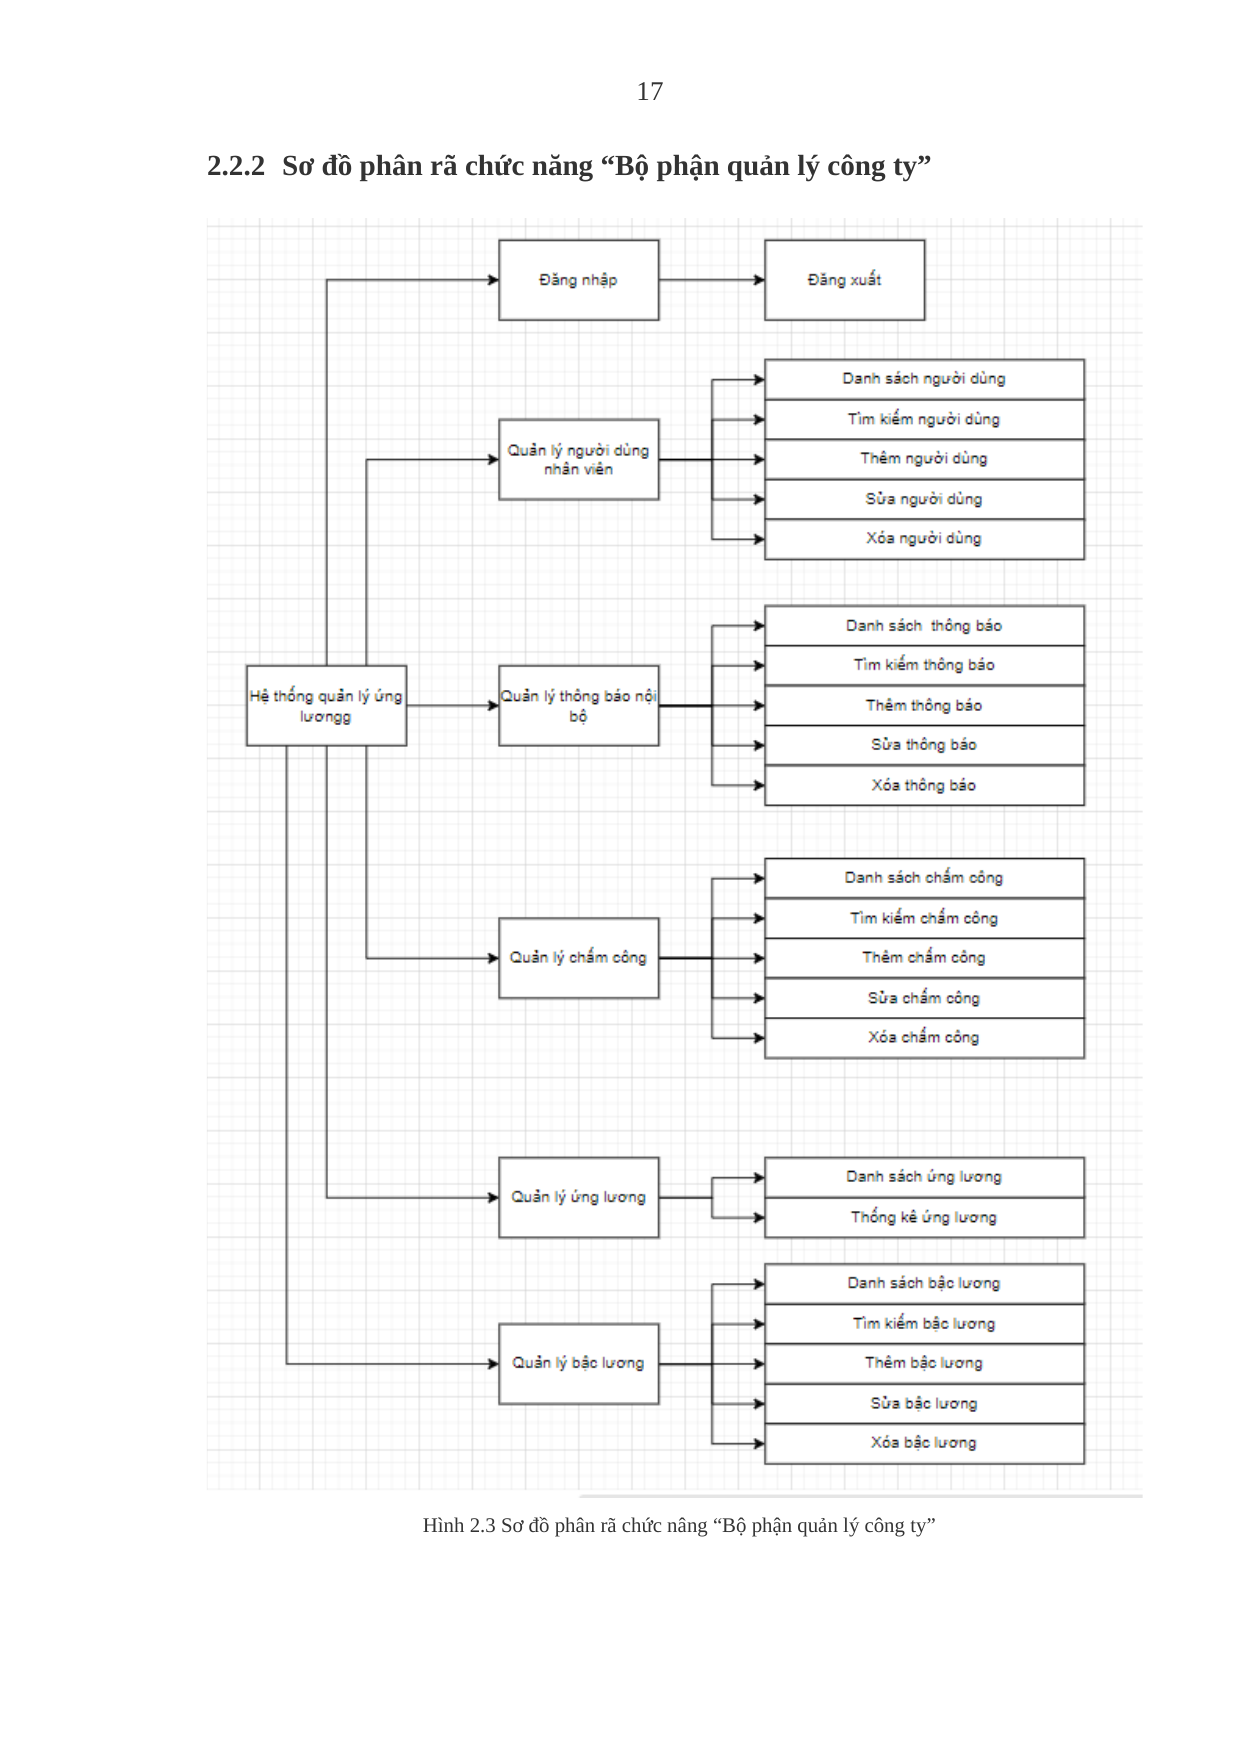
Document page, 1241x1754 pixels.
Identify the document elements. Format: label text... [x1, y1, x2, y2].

subtitle Sơ đồ phân rã chức năng “Bộ phận quản lý công ty” [207, 148, 1152, 181]
picture [206, 218, 1143, 1498]
